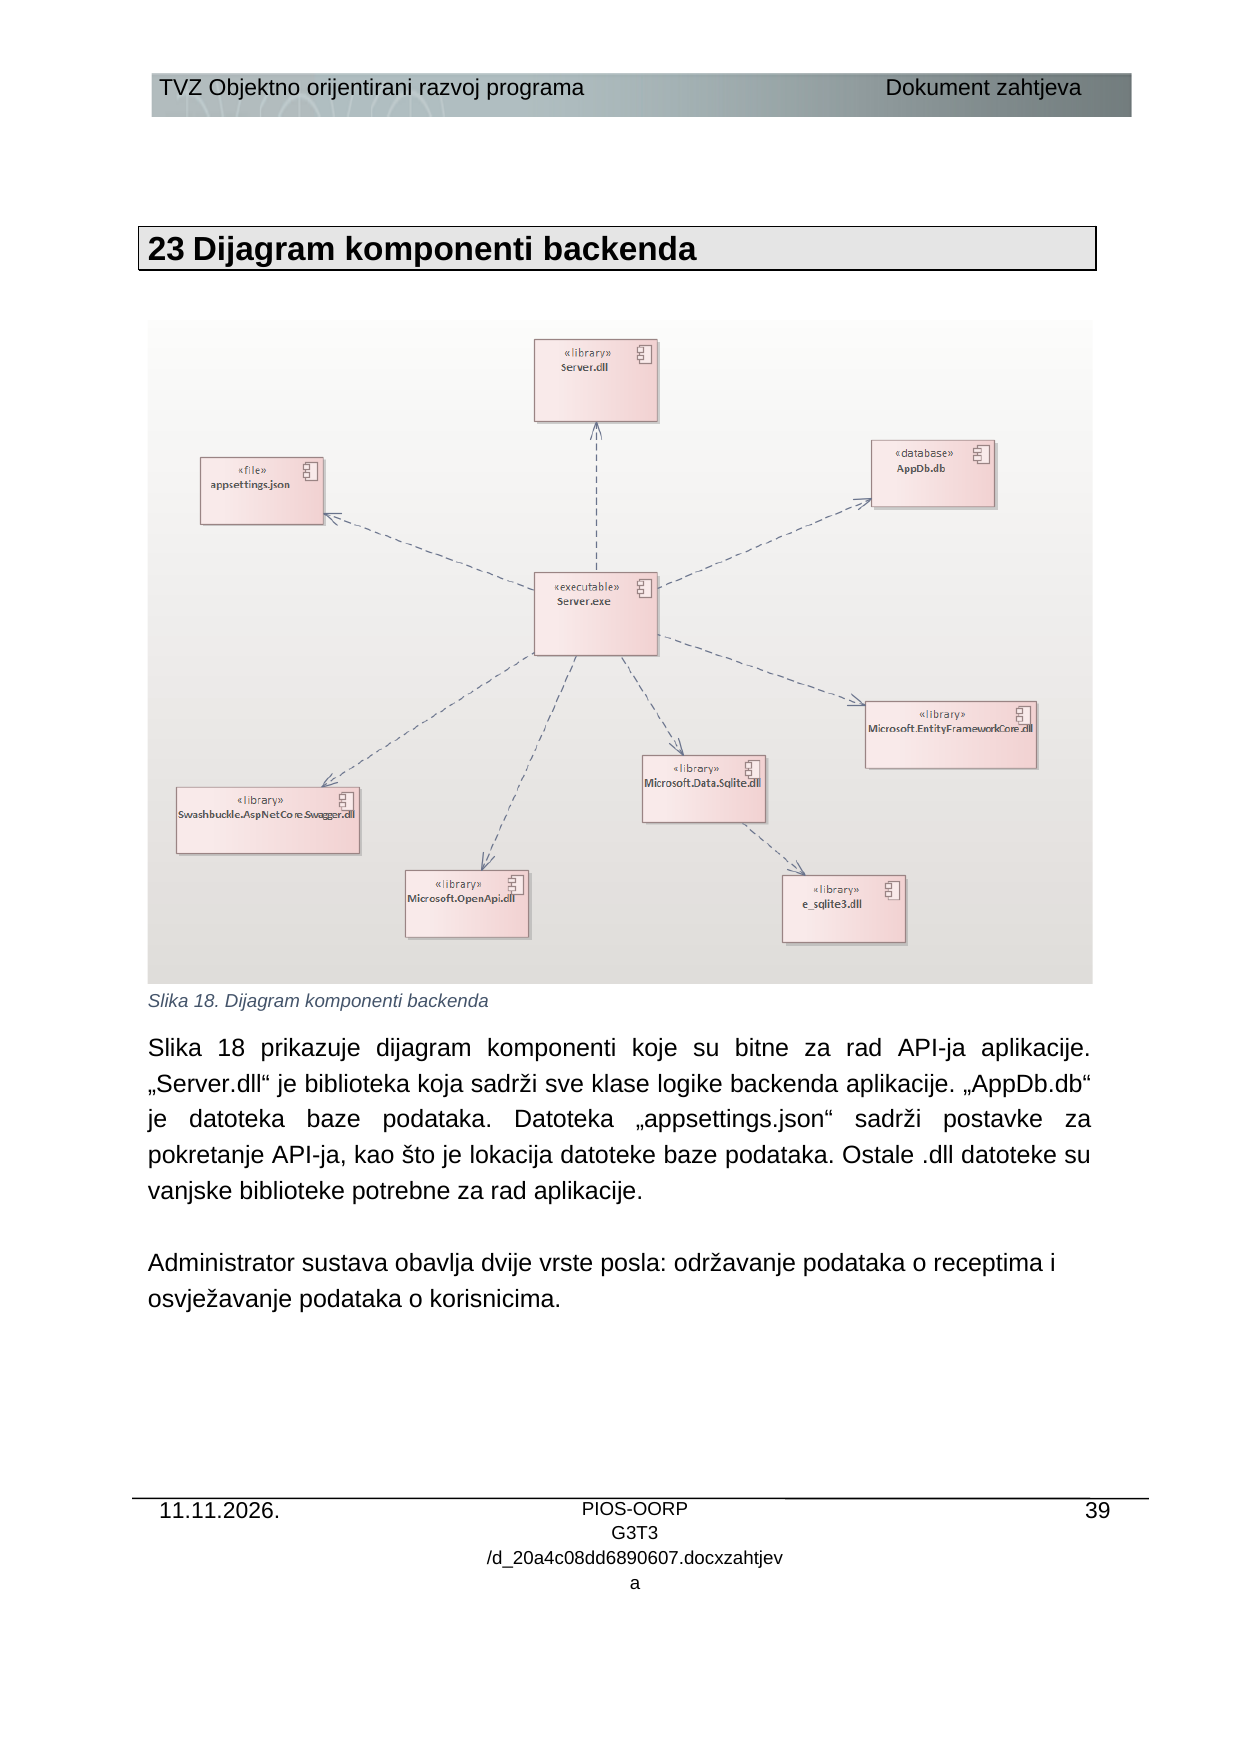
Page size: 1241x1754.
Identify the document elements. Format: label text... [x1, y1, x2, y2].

picture [151, 73, 1132, 117]
text Slika 18 prikazuje dijagram komponenti koje su bitne za rad API-ja aplikacije. „Server.dll“ je biblioteka koja sadrži sve klase logike backenda aplikacije. „AppDb.db“ je datoteka baze podataka. Datoteka „appsettings.json“ sadrži postavke za pokretanje API-ja, kao što je lokacija datoteke baze podataka. Ostale .dll datoteke su vanjske biblioteke potrebne za rad aplikacije. [148, 1033, 1093, 1205]
text Slika 18. Dijagram komponenti backenda [148, 990, 1093, 1012]
subtitle Dijagram komponenti backenda [139, 227, 1095, 269]
picture [147, 320, 1093, 984]
text Administrator sustava obavlja dvije vrste posla: održavanje podataka o receptima i osvježavanje podataka o korisnicima. [148, 1248, 1093, 1313]
